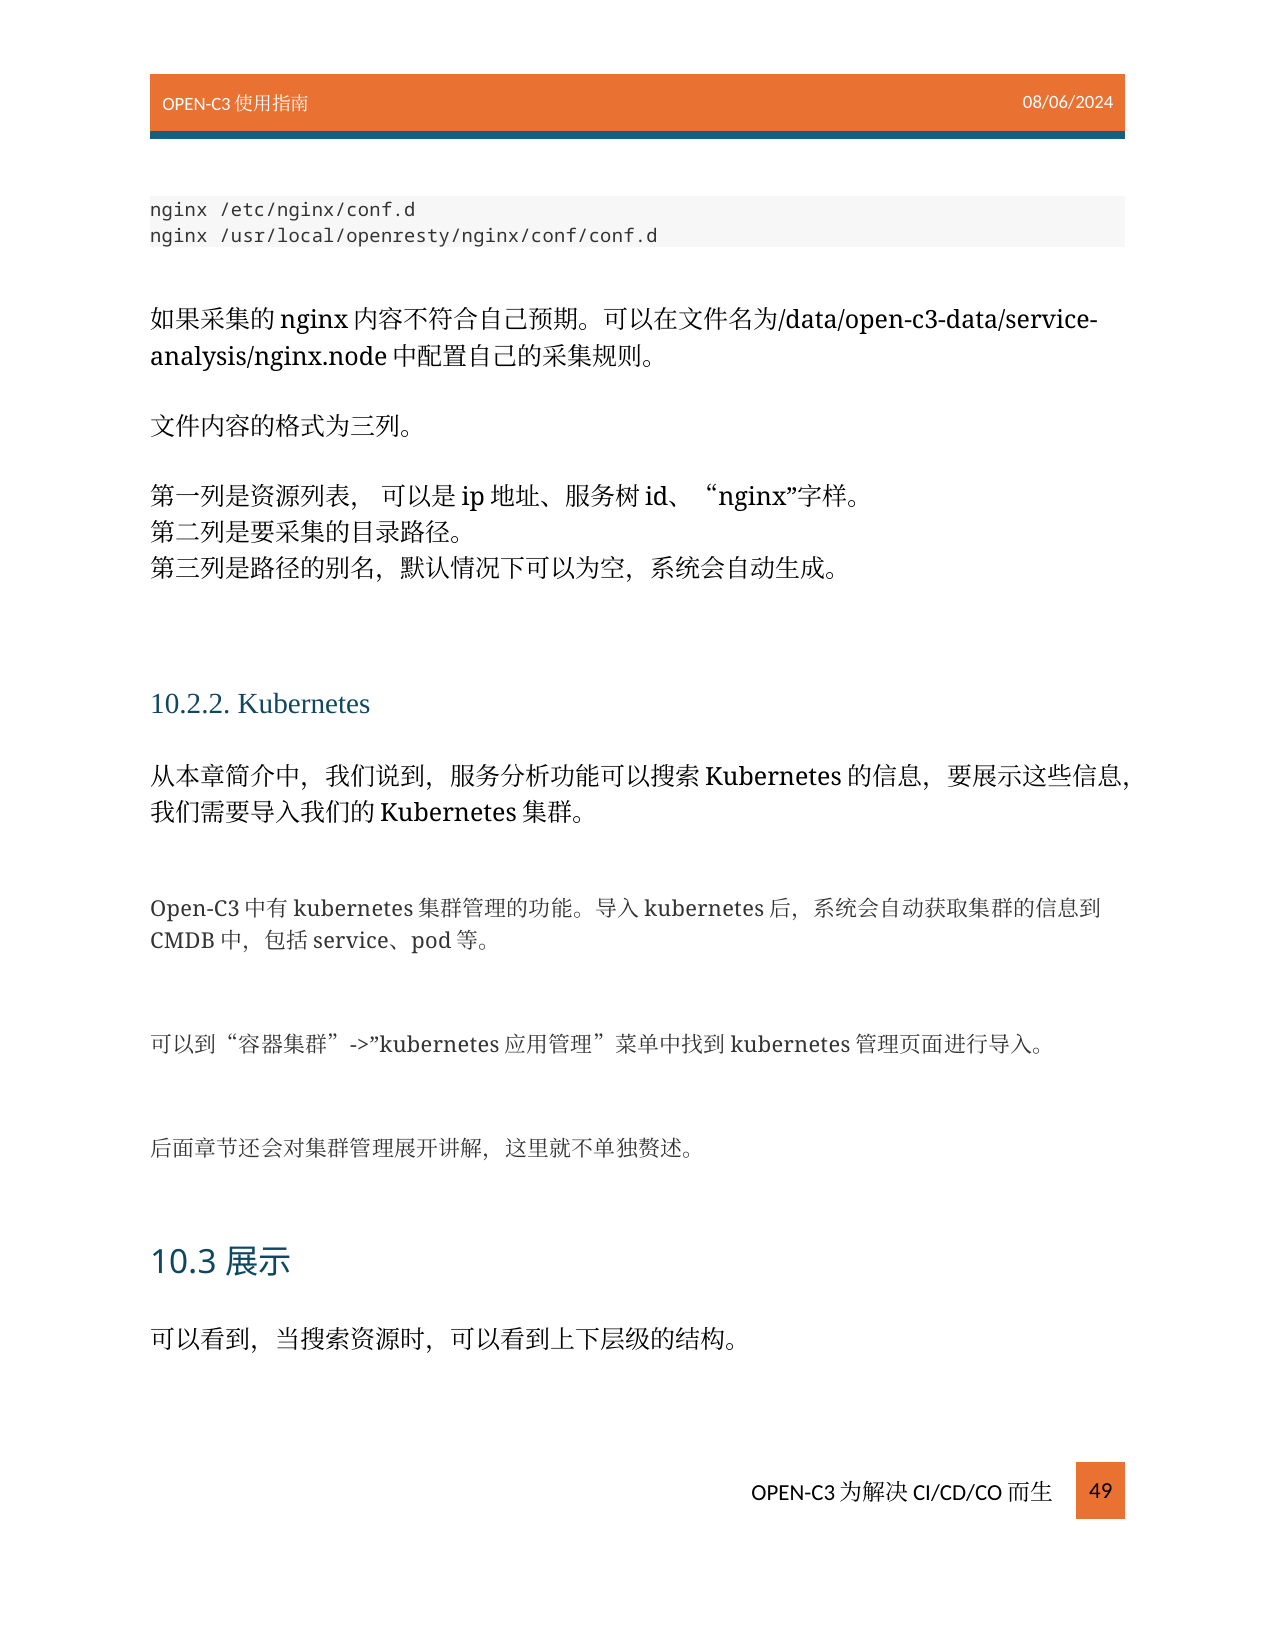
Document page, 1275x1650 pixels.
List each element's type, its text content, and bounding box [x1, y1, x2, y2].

text 可以到“容器集群”->”kubernetes应用管理”菜单中找到kubernetes管理页面进行导入。 [150, 1027, 1125, 1058]
subtitle 10.2.2. Kubernetes [150, 686, 1125, 719]
text 第一列是资源列表， 可以是ip地址、服务树id、“nginx”字样。 [150, 476, 1125, 512]
text 如果采集的nginx内容不符合自己预期。可以在文件名为/data/open-c3-data/service-analysis/nginx.node中配置自己的采集规则。 [150, 300, 1125, 372]
text 从本章简介中，我们说到，服务分析功能可以搜索Kubernetes的信息，要展示这些信息，我们需要导入我们的Kubernetes集群。 [150, 757, 1125, 829]
text 第三列是路径的别名，默认情况下可以为空，系统会自动生成。 [150, 548, 1125, 584]
text nginx /usr/local/openresty/nginx/conf/conf.d [150, 222, 1125, 247]
text Open-C3中有kubernetes集群管理的功能。导入kubernetes后，系统会自动获取集群的信息到CMDB中，包括service、pod等。 [150, 891, 1125, 954]
text 后面章节还会对集群管理展开讲解，这里就不单独赘述。 [150, 1131, 1125, 1162]
text nginx /etc/nginx/conf.d [150, 196, 1125, 222]
text 可以看到，当搜索资源时，可以看到上下层级的结构。 [150, 1320, 1125, 1356]
text 文件内容的格式为三列。 [150, 406, 1125, 442]
text 第二列是要采集的目录路径。 [150, 512, 1125, 548]
subtitle 10.3 展示 [150, 1234, 1125, 1283]
